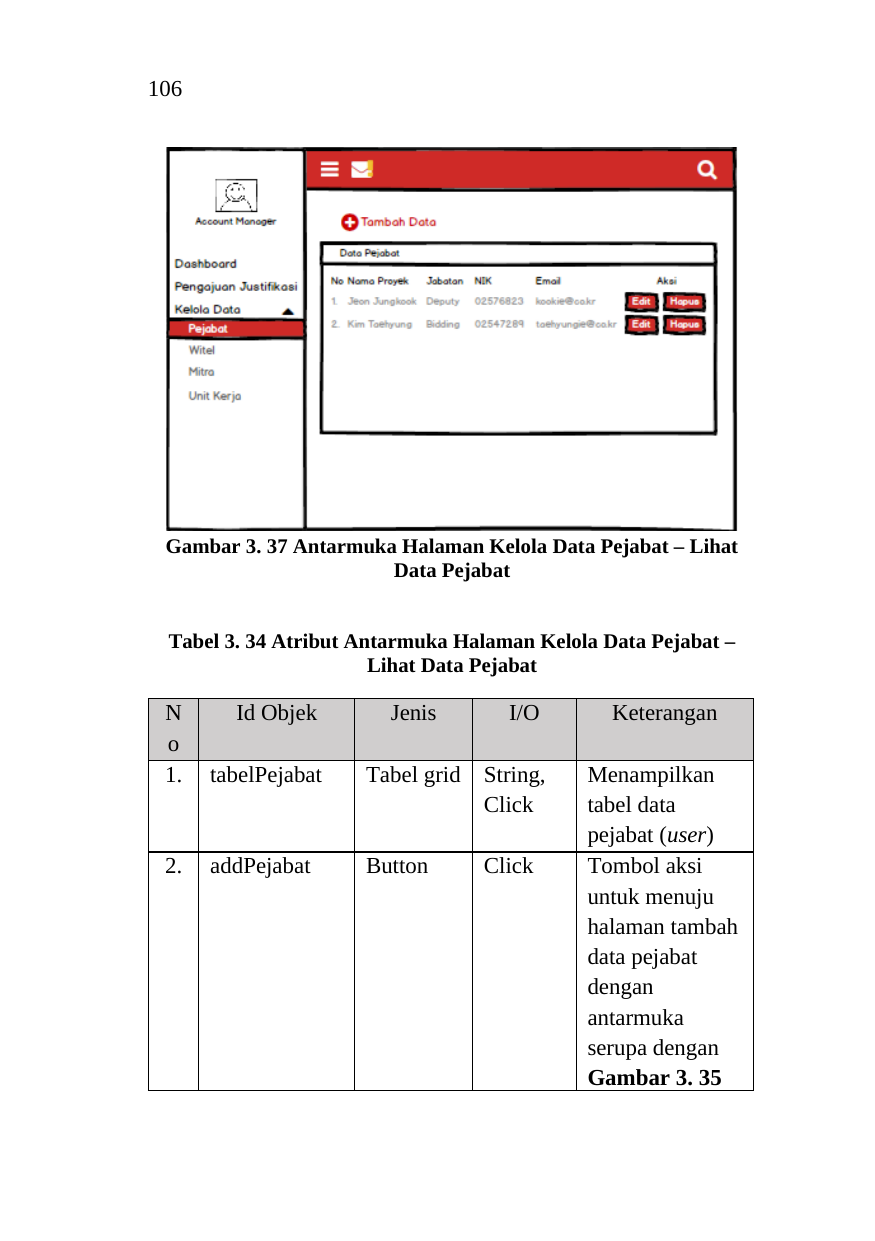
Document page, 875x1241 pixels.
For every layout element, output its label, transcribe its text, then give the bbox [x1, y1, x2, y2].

table_cell Tabel grid [355, 761, 472, 851]
table_header Jenis [355, 699, 472, 760]
table_cell addPejabat [199, 853, 354, 1090]
table_cell String, Click [473, 761, 576, 851]
table_header No [149, 699, 198, 760]
table_header Keterangan [577, 699, 753, 760]
text Tabel 3. 34 Atribut Antarmuka Halaman Kelola Data Pejabat – Lihat Data Pejabat [148, 629, 756, 677]
table_cell tabelPejabat [199, 761, 354, 851]
table_header Id Objek [199, 699, 354, 760]
table_cell 2. [149, 853, 198, 1090]
table_cell Click [473, 853, 576, 1090]
table_cell Tombol aksi untuk menuju halaman tambah data pejabat dengan antarmuka serupa dengan Gambar 3. 35 [577, 853, 753, 1090]
table_cell Menampilkan tabel data pejabat (user) [577, 761, 753, 851]
text Gambar 3. 37 Antarmuka Halaman Kelola Data Pejabat – Lihat Data Pejabat [148, 534, 756, 582]
table_cell 1. [149, 761, 198, 851]
picture [166, 147, 738, 531]
table_header I/O [473, 699, 576, 760]
table_cell Button [355, 853, 472, 1090]
